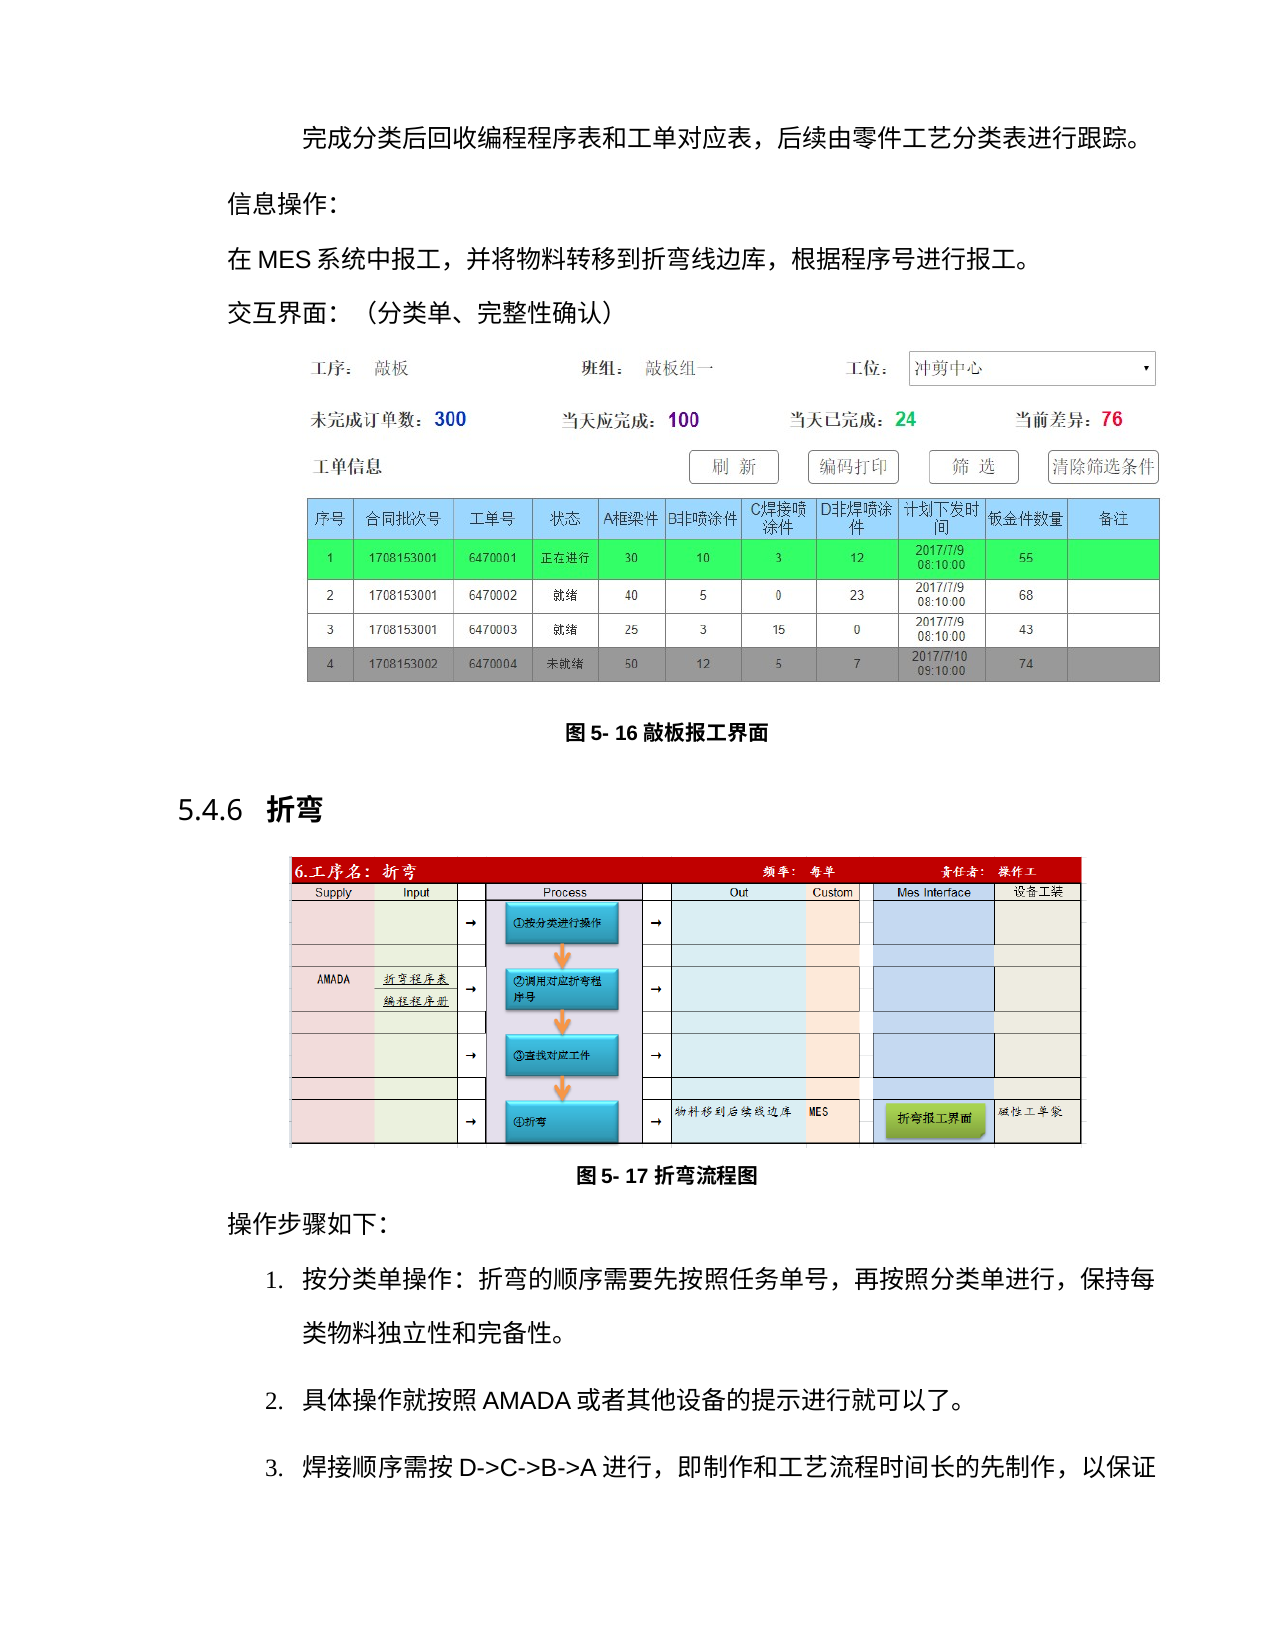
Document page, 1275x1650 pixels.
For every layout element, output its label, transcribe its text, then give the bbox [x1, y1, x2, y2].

subtitle 折弯 [177, 786, 1157, 829]
text 交互界面：（分类单、完整性确认） [177, 294, 1157, 330]
list 具体操作就按照AMADA或者其他设备的提示进行就可以了。 [265, 1380, 1157, 1417]
text 信息操作： [177, 185, 1157, 221]
text 操作步骤如下： [177, 1205, 1157, 1241]
picture [302, 348, 1167, 689]
text 图5- 16 敲板报工界面 [177, 716, 1157, 746]
list 完成分类后回收编程程序表和工单对应表，后续由零件工艺分类表进行跟踪。 [302, 118, 1157, 154]
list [265, 1447, 1157, 1483]
list 按分类单操作：折弯的顺序需要先按照任务单号，再按照分类单进行，保持每类物料独立性和完备性。 [265, 1259, 1157, 1350]
text 图5- 17 折弯流程图 [177, 1159, 1157, 1190]
text 在MES系统中报工，并将物料转移到折弯线边库，根据程序号进行报工。 [177, 239, 1157, 276]
picture [289, 856, 1087, 1148]
